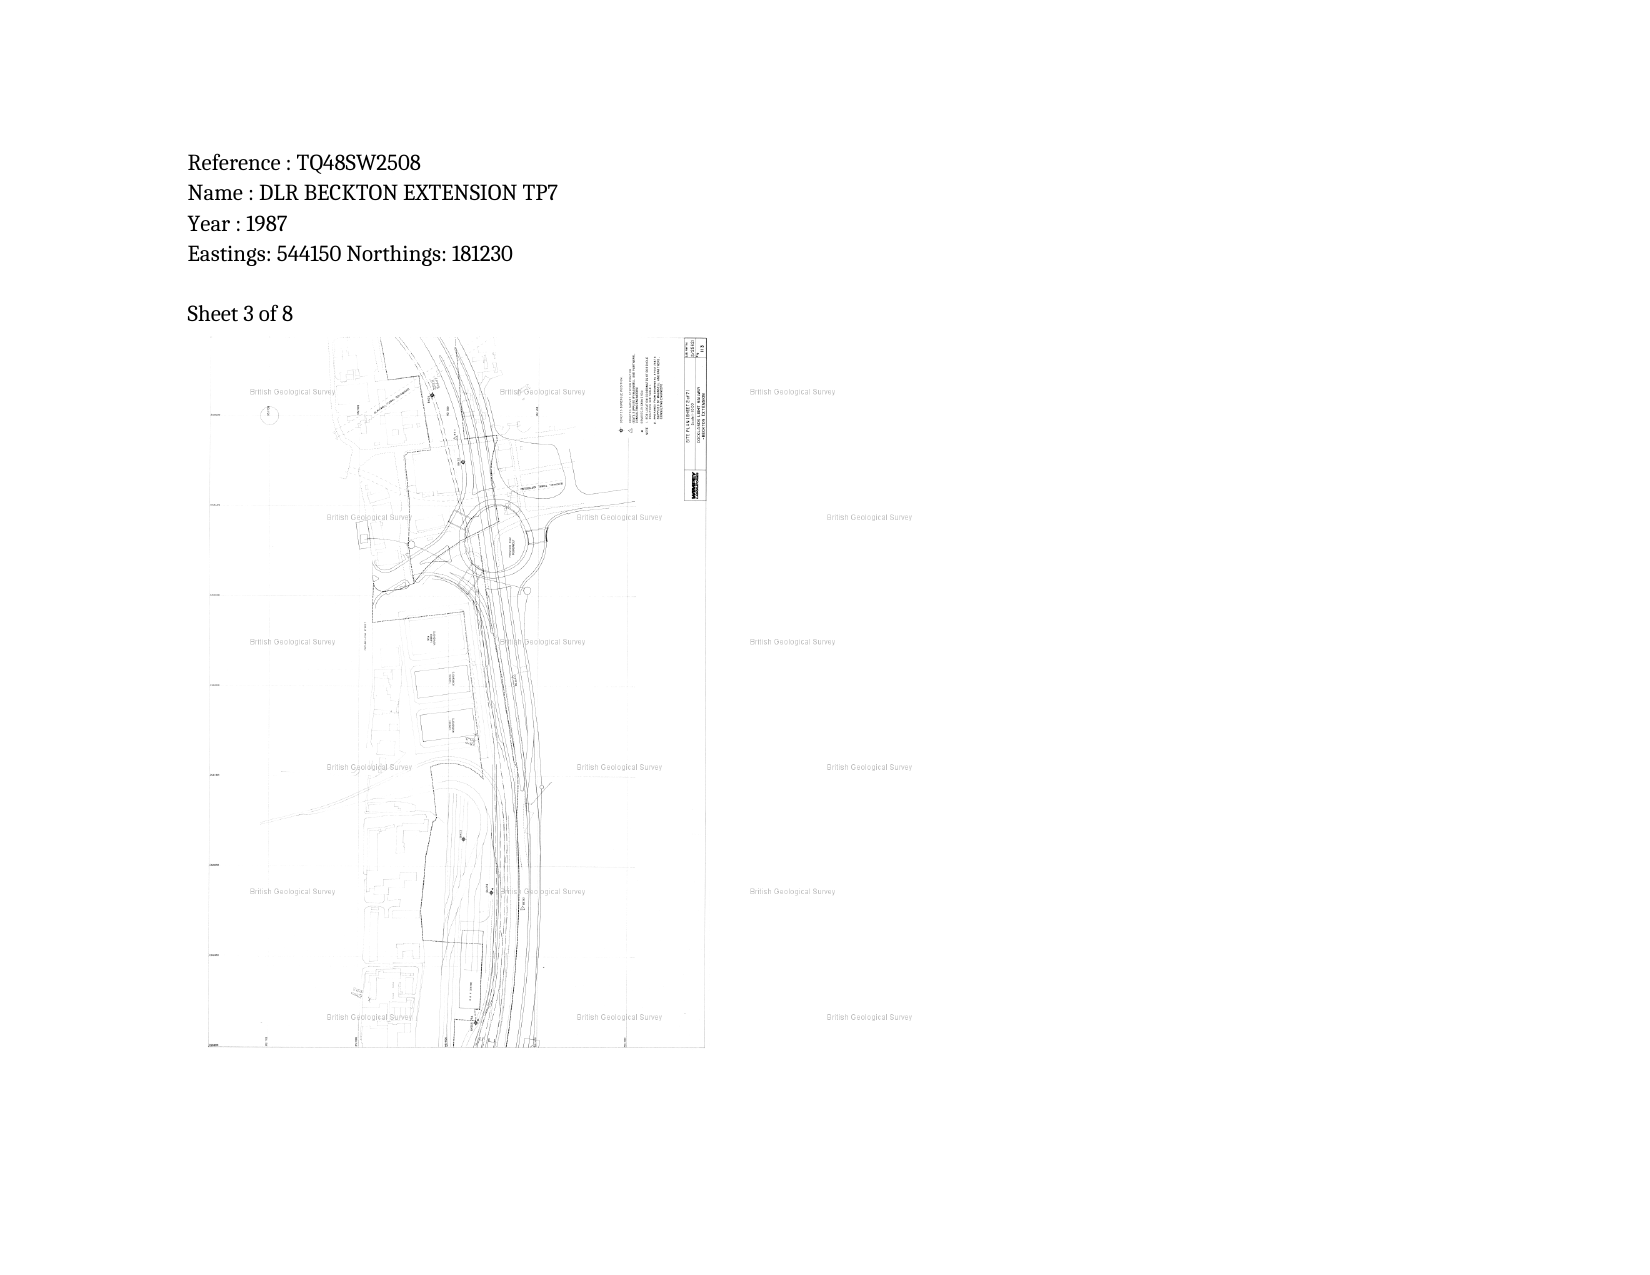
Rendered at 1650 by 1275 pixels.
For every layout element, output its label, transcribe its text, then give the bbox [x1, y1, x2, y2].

text Name : DLR BECKTON EXTENSION TP7 [187, 180, 1462, 207]
picture [206, 331, 955, 1052]
text Year : 1987 [187, 210, 1462, 237]
text Sheet 3 of 8 [187, 301, 1462, 327]
text Eastings: 544150 Northings: 181230 [187, 241, 1462, 297]
text Reference : TQ48SW2508 [187, 150, 1462, 176]
